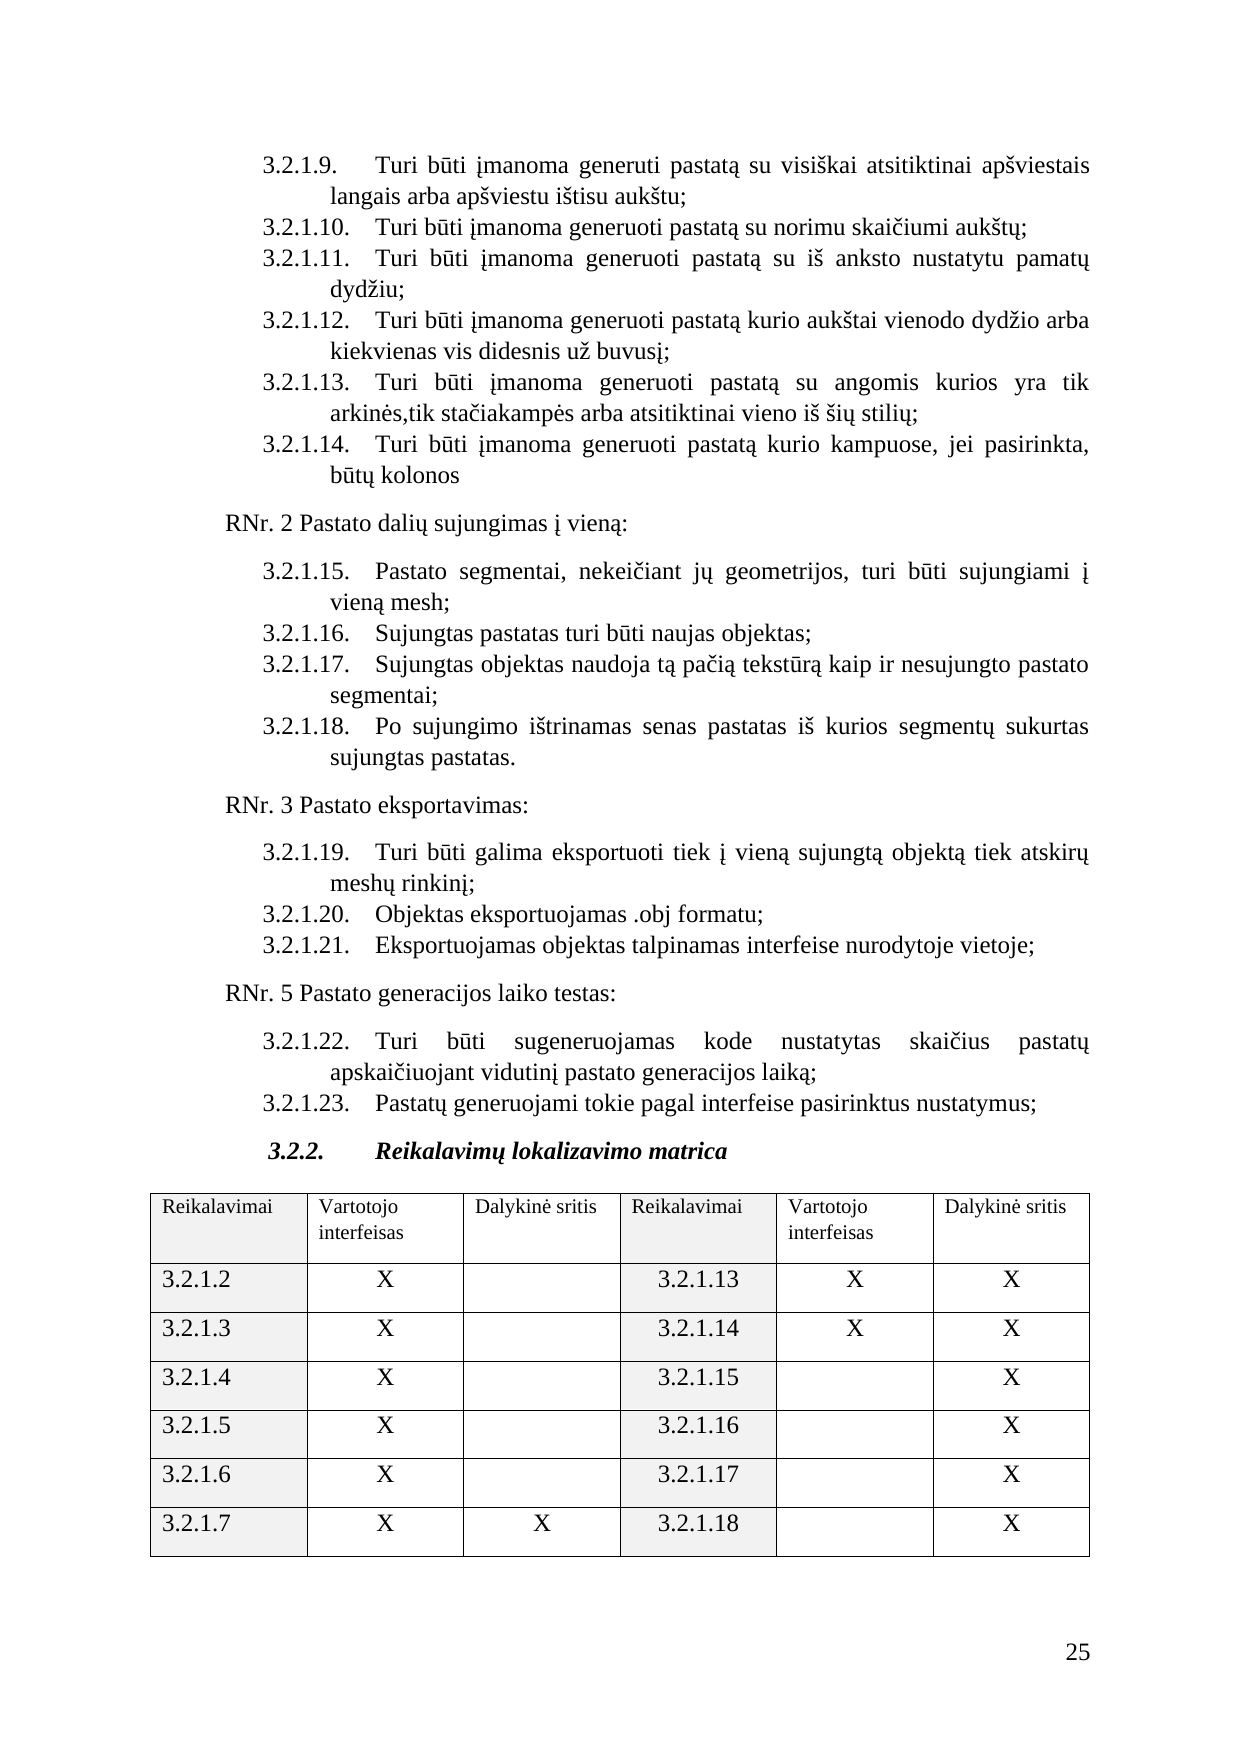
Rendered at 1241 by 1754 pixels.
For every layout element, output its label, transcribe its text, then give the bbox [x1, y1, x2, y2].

list Turi būti galima eksportuoti tiek į vieną sujungtą objektą tiek atskirų meshų rinkinį; [262, 837, 1090, 897]
table_header Reikalavimai [151, 1194, 307, 1263]
table_cell [464, 1411, 620, 1458]
table_cell [777, 1508, 933, 1556]
text RNr. 3 Pastato eksportavimas: [150, 790, 1090, 818]
table_cell X [308, 1264, 463, 1312]
table_cell X [934, 1508, 1089, 1556]
table_cell [464, 1313, 620, 1361]
list Pastato segmentai, nekeičiant jų geometrijos, turi būti sujungiami į vieną mesh; [262, 556, 1090, 616]
table_cell [777, 1459, 933, 1507]
table_cell X [777, 1313, 933, 1361]
table_cell [777, 1411, 933, 1458]
table_header Dalykinė sritis [464, 1194, 620, 1263]
table_cell X [777, 1264, 933, 1312]
list Sujungtas objektas naudoja tą pačią tekstūrą kaip ir nesujungto pastato segmentai; [262, 649, 1090, 709]
table_cell [777, 1362, 933, 1409]
table_cell 3.2.1.6 [151, 1459, 307, 1507]
text RNr. 2 Pastato dalių sujungimas į vieną: [150, 508, 1090, 537]
table_cell X [464, 1508, 620, 1556]
table_cell 3.2.1.4 [151, 1362, 307, 1409]
table_cell 3.2.1.2 [151, 1264, 307, 1312]
list Turi būti įmanoma generuti pastatą su visiškai atsitiktinai apšviestais langais arba apšviestu ištisu aukštu; [262, 150, 1090, 210]
table_header Vartotojo interfeisas [777, 1194, 933, 1263]
table_cell X [934, 1362, 1089, 1409]
list Turi būti įmanoma generuoti pastatą su iš anksto nustatytu pamatų dydžiu; [262, 243, 1090, 303]
list Pastatų generuojami tokie pagal interfeise pasirinktus nustatymus; [262, 1088, 1090, 1117]
list Objektas eksportuojamas .obj formatu; [262, 899, 1090, 928]
list Turi būti įmanoma generuoti pastatą su angomis kurios yra tik arkinės,tik stačiakampės arba atsitiktinai vieno iš šių stilių; [262, 367, 1090, 427]
table_cell X [934, 1411, 1089, 1458]
table_header Dalykinė sritis [934, 1194, 1089, 1263]
table_cell 3.2.1.5 [151, 1411, 307, 1458]
list Turi būti sugeneruojamas kode nustatytas skaičius pastatų apskaičiuojant vidutinį pastato generacijos laiką; [262, 1026, 1090, 1086]
list Po sujungimo ištrinamas senas pastatas iš kurios segmentų sukurtas sujungtas pastatas. [262, 711, 1090, 771]
table_header Vartotojo interfeisas [308, 1194, 463, 1263]
table_cell [464, 1459, 620, 1507]
table_header Reikalavimai [621, 1194, 776, 1263]
table_cell X [308, 1313, 463, 1361]
table_cell 3.2.1.16 [621, 1411, 776, 1458]
list Turi būti įmanoma generuoti pastatą kurio aukštai vienodo dydžio arba kiekvienas vis didesnis už buvusį; [262, 305, 1090, 365]
table_cell [464, 1264, 620, 1312]
table_cell X [934, 1313, 1089, 1361]
table_cell 3.2.1.7 [151, 1508, 307, 1556]
table_cell X [308, 1508, 463, 1556]
table_cell 3.2.1.17 [621, 1459, 776, 1507]
table_cell X [308, 1459, 463, 1507]
table_cell 3.2.1.3 [151, 1313, 307, 1361]
table_cell X [934, 1459, 1089, 1507]
text RNr. 5 Pastato generacijos laiko testas: [150, 978, 1090, 1007]
table_cell 3.2.1.13 [621, 1264, 776, 1312]
table_cell [464, 1362, 620, 1409]
table_cell 3.2.1.14 [621, 1313, 776, 1361]
table_cell X [308, 1411, 463, 1458]
table_cell 3.2.1.18 [621, 1508, 776, 1556]
table_cell X [308, 1362, 463, 1409]
subtitle Reikalavimų lokalizavimo matrica [268, 1136, 1090, 1164]
table_cell 3.2.1.15 [621, 1362, 776, 1409]
table_cell X [934, 1264, 1089, 1312]
list Sujungtas pastatas turi būti naujas objektas; [262, 618, 1090, 647]
list Turi būti įmanoma generuoti pastatą su norimu skaičiumi aukštų; [262, 212, 1090, 241]
list Turi būti įmanoma generuoti pastatą kurio kampuose, jei pasirinkta, būtų kolonos [262, 429, 1090, 489]
list Eksportuojamas objektas talpinamas interfeise nurodytoje vietoje; [262, 931, 1090, 959]
